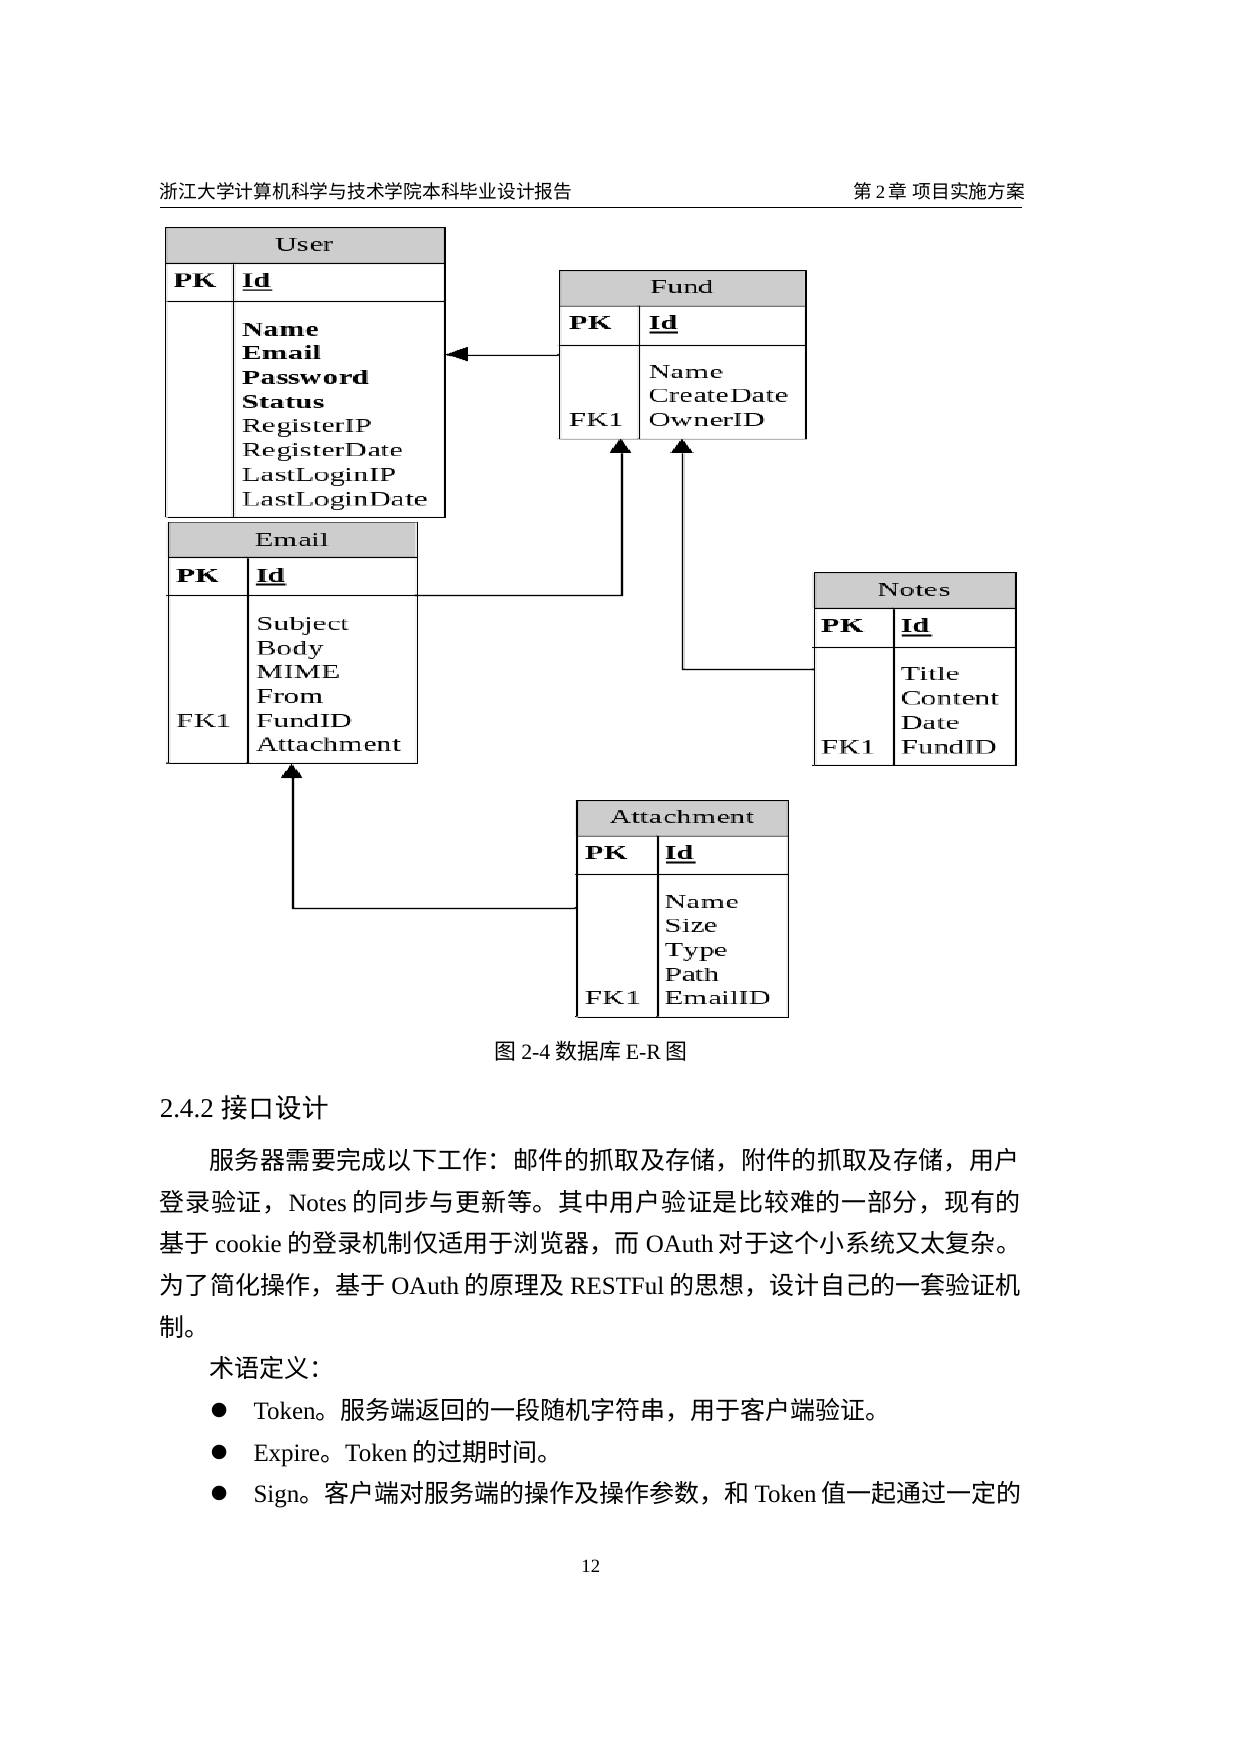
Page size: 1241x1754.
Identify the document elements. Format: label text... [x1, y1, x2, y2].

list Expire。Token的过期时间。 [209, 1428, 1022, 1469]
list Sign。客户端对服务端的操作及操作参数，和Token值一起通过一定的运算得到的一个HASH值，作为服务端的权限验证。 [209, 1469, 1022, 1511]
text 接口设计 [159, 1091, 1022, 1124]
text 服务器需要完成以下工作：邮件的抓取及存储，附件的抓取及存储，用户登录验证，Notes的同步与更新等。其中用户验证是比较难的一部分，现有的基于cookie的登录机制仅适用于浏览器，而OAuth对于这个小系统又太复杂。为了简化操作，基于OAuth的原理及RESTFul的思想，设计自己的一套验证机制。 [159, 1136, 1022, 1344]
list Token。服务端返回的一段随机字符串，用于客户端验证。 [209, 1386, 1022, 1428]
text 术语定义： [159, 1344, 1022, 1386]
